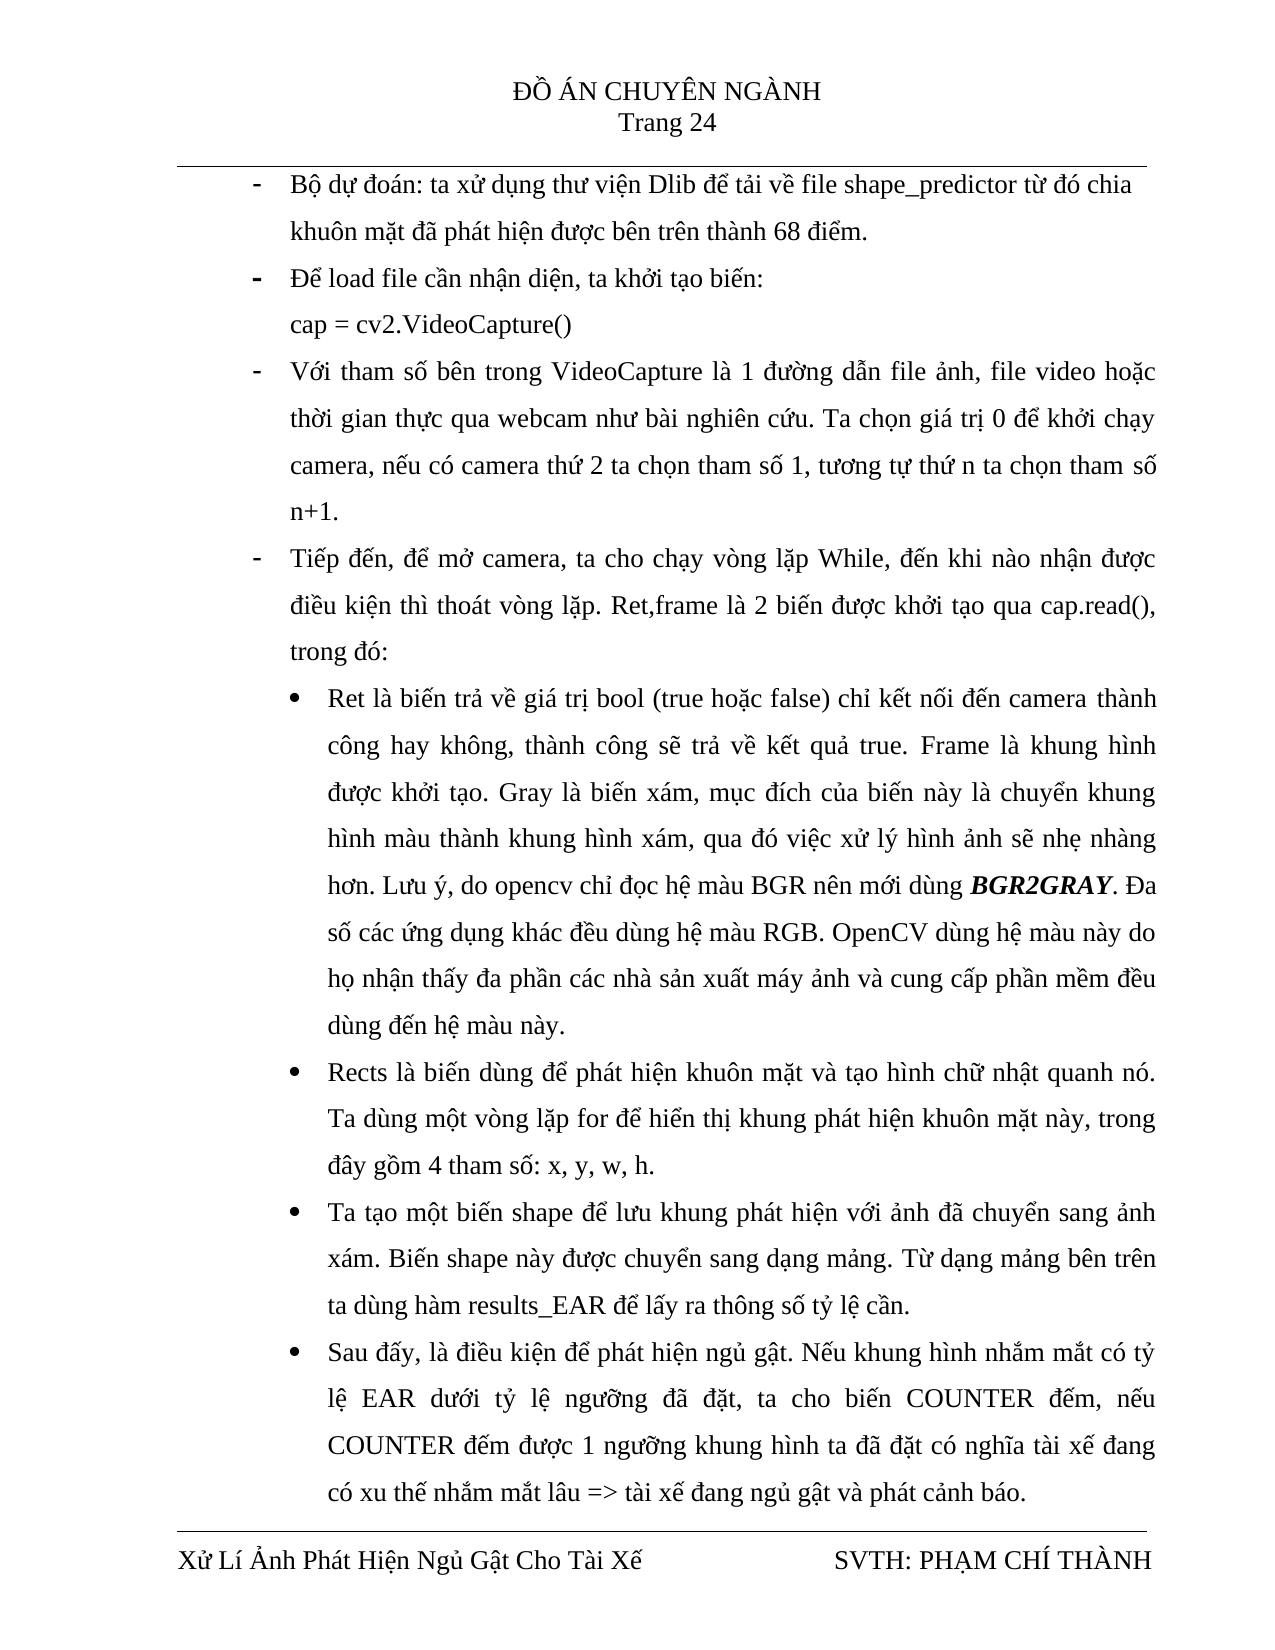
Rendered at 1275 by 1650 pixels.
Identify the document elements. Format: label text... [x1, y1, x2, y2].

list Tiếp đến, để mở camera, ta cho chạy vòng lặp While, đến khi nào nhận được điều kiện thì thoát vòng lặp. Ret,frame là 2 biến được khởi tạo qua cap.read(), trong đó: [252, 542, 1157, 667]
list Ta tạo một biến shape để lưu khung phát hiện với ảnh đã chuyển sang ảnh xám. Biến shape này được chuyển sang dạng mảng. Từ dạng mảng bên trên ta dùng hàm results_EAR để lấy ra thông số tỷ lệ cần. [290, 1196, 1157, 1320]
list Sau đấy, là điều kiện để phát hiện ngủ gật. Nếu khung hình nhắm mắt có tỷ lệ EAR dưới tỷ lệ ngưỡng đã đặt, ta cho biến COUNTER đếm, nếu COUNTER đếm được 1 ngưỡng khung hình ta đã đặt có nghĩa tài xế đang có xu thế nhắm mắt lâu => tài xế đang ngủ gật và phát cảnh báo. [290, 1336, 1157, 1507]
list Rects là biến dùng để phát hiện khuôn mặt và tạo hình chữ nhật quanh nó. Ta dùng một vòng lặp for để hiển thị khung phát hiện khuôn mặt này, trong đây gồm 4 tham số: x, y, w, h. [290, 1056, 1157, 1180]
list Bộ dự đoán: ta xử dụng thư viện Dlib để tải về file shape_predictor từ đó chia khuôn mặt đã phát hiện được bên trên thành 68 điểm. [252, 168, 1157, 246]
list Để load file cần nhận diện, ta khởi tạo biến: cap = cv2.VideoCapture() [252, 262, 1157, 340]
list Với tham số bên trong VideoCapture là 1 đường dẫn file ảnh, file video hoặc thời gian thực qua webcam như bài nghiên cứu. Ta chọn giá trị 0 để khởi chạy camera, nếu có camera thứ 2 ta chọn tham số 1, tương tự thứ n ta chọn tham số n+1. [252, 355, 1157, 527]
list Ret là biến trả về giá trị bool (true hoặc false) chỉ kết nối đến camera thành công hay không, thành công sẽ trả về kết quả true. Frame là khung hình được khởi tạo. Gray là biến xám, mục đích của biến này là chuyển khung hình màu thành khung hình xám, qua đó việc xử lý hình ảnh sẽ nhẹ nhàng hơn. Lưu ý, do opencv chỉ đọc hệ màu BGR nên mới dùng BGR2GRAY. Đa số các ứng dụng khác đều dùng hệ màu RGB. OpenCV dùng hệ màu này do họ nhận thấy đa phần các nhà sản xuất máy ảnh và cung cấp phần mềm đều dùng đến hệ màu này. [290, 682, 1157, 1040]
